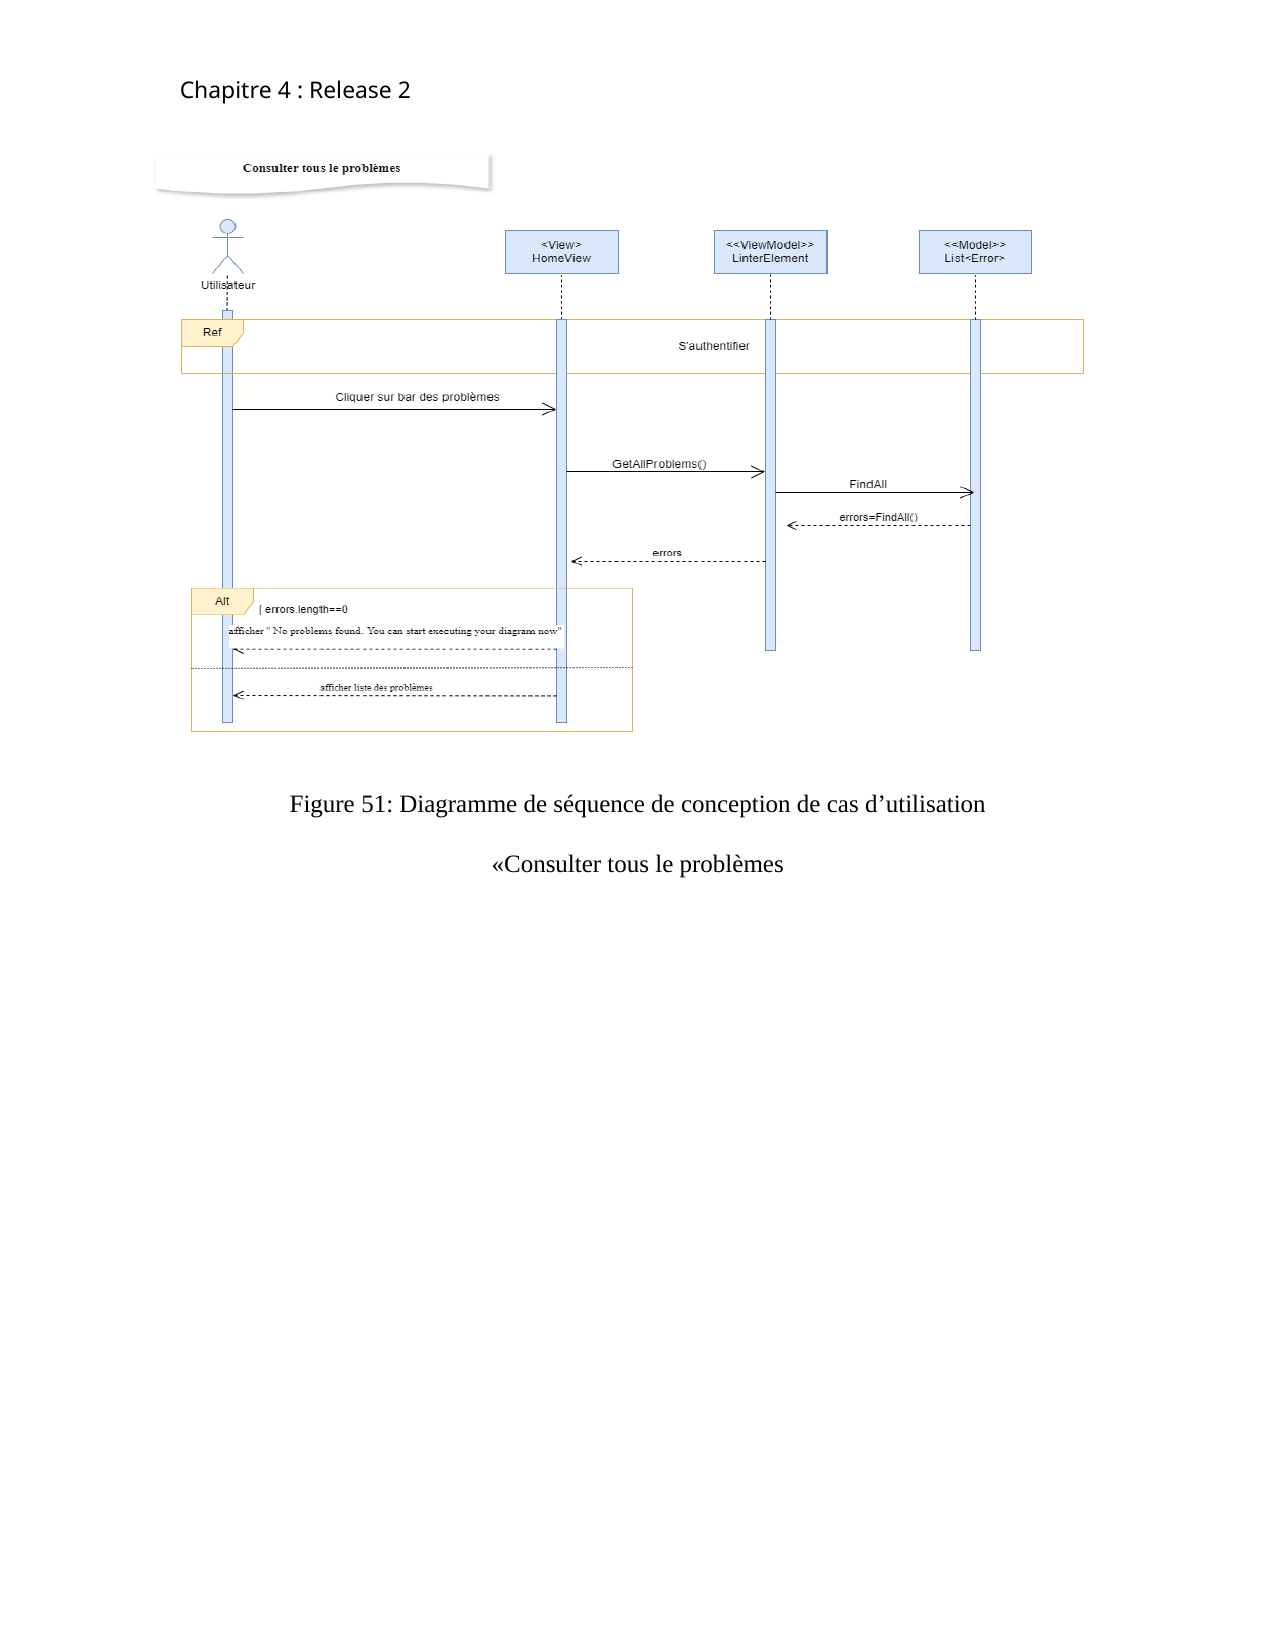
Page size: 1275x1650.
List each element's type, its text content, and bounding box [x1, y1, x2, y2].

picture [151, 149, 1124, 775]
text «Consulter tous le problèmes [150, 849, 1125, 878]
